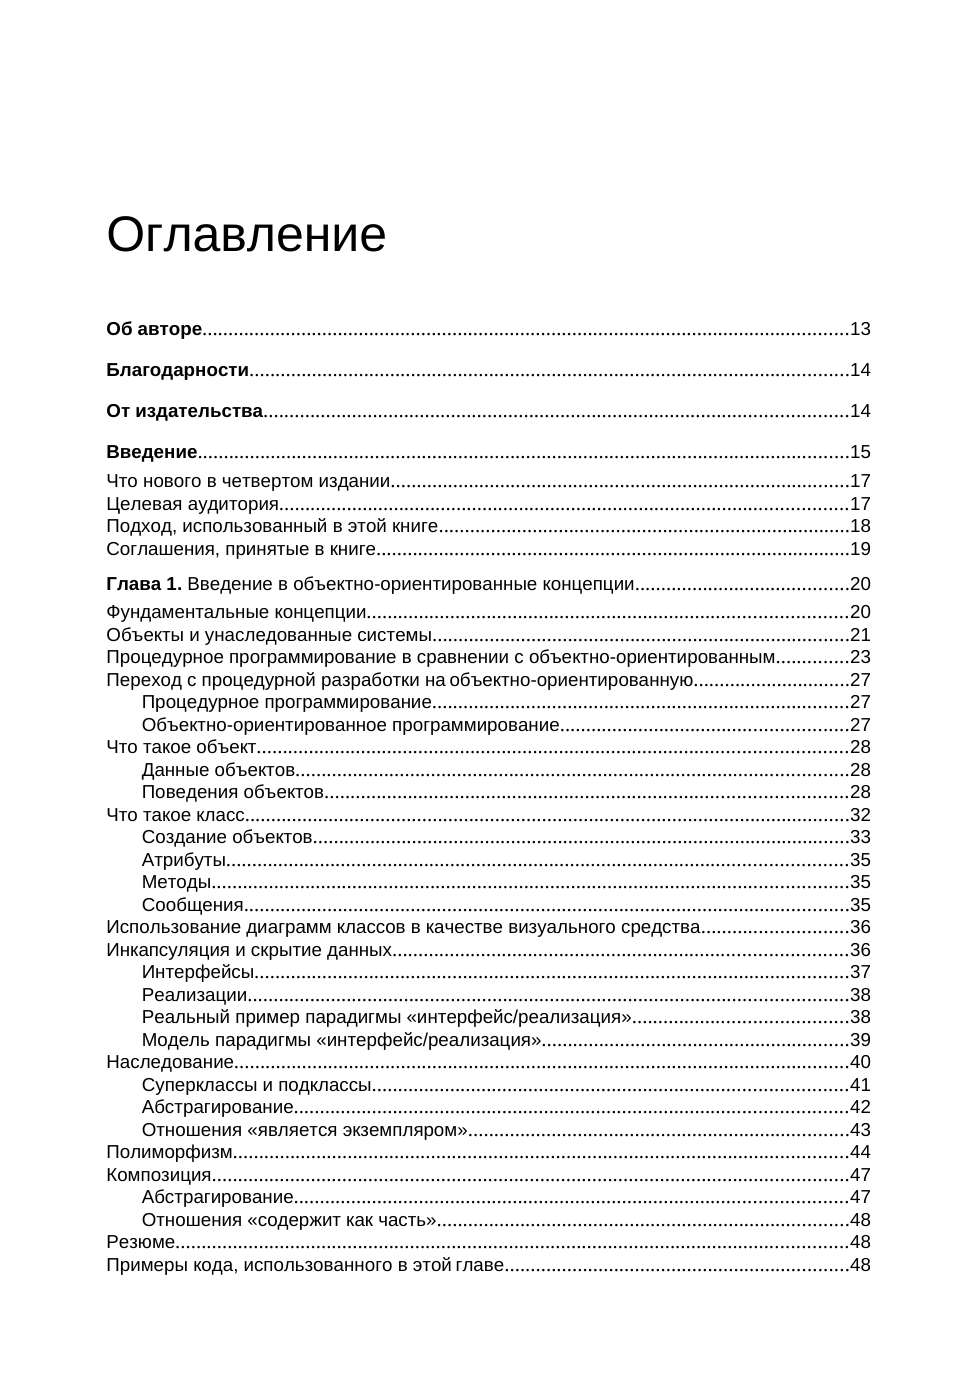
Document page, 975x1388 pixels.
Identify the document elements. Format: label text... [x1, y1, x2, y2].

text Фундаментальные концепции 20 [106, 601, 876, 623]
text Данные объектов 28 [142, 759, 876, 780]
text Создание объектов 33 [142, 826, 876, 848]
text Глава 1. Введение в объектно-ориентированные концепции 20 [106, 572, 876, 594]
text Целевая аудитория 17 [106, 492, 876, 514]
text Процедурное программирование 27 [142, 691, 876, 713]
text Реализации 38 [142, 984, 876, 1005]
text Инкапсуляция и скрытие данных 36 [106, 939, 876, 960]
text Атрибуты 35 [142, 849, 876, 870]
text Резюме 48 [106, 1231, 876, 1253]
text Введение 15 [106, 441, 876, 463]
text Что такое объект 28 [106, 736, 876, 758]
text Сообщения 35 [142, 894, 876, 915]
text Наследование 40 [106, 1051, 876, 1073]
text Модель парадигмы «интерфейс/реализация» 39 [142, 1029, 876, 1050]
text Примеры кода, использованного в этой главе 48 [106, 1254, 876, 1275]
text Оглавление [106, 204, 876, 262]
text Соглашения, принятые в книге 19 [106, 537, 876, 559]
text Объектно-ориентированное программирование 27 [142, 714, 876, 735]
text Об авторе 13 [106, 318, 876, 339]
text Переход с процедурной разработки на объектно-ориентированную 27 [106, 669, 876, 690]
text Объекты и унаследованные системы 21 [106, 624, 876, 645]
text Реальный пример парадигмы «интерфейс/реализация» 38 [142, 1006, 876, 1028]
text Что нового в четвертом издании 17 [106, 470, 876, 492]
text Абстрагирование 42 [142, 1096, 876, 1118]
text Абстрагирование 47 [142, 1186, 876, 1208]
text Полиморфизм 44 [106, 1141, 876, 1163]
text Использование диаграмм классов в качестве визуального средства 36 [106, 916, 876, 938]
text Отношения «является экземпляром» 43 [142, 1119, 876, 1140]
text Благодарности 14 [106, 359, 876, 381]
text Отношения «содержит как часть» 48 [142, 1209, 876, 1230]
text Поведения объектов 28 [142, 781, 876, 803]
text Композиция 47 [106, 1164, 876, 1185]
text Интерфейсы 37 [142, 961, 876, 983]
text От издательства 14 [106, 400, 876, 422]
text Что такое класс 32 [106, 804, 876, 825]
text Методы 35 [142, 871, 876, 893]
text Подход, использованный в этой книге 18 [106, 515, 876, 537]
text Суперклассы и подклассы 41 [142, 1074, 876, 1095]
text Процедурное программирование в сравнении с объектно-ориентированным 23 [106, 646, 876, 668]
